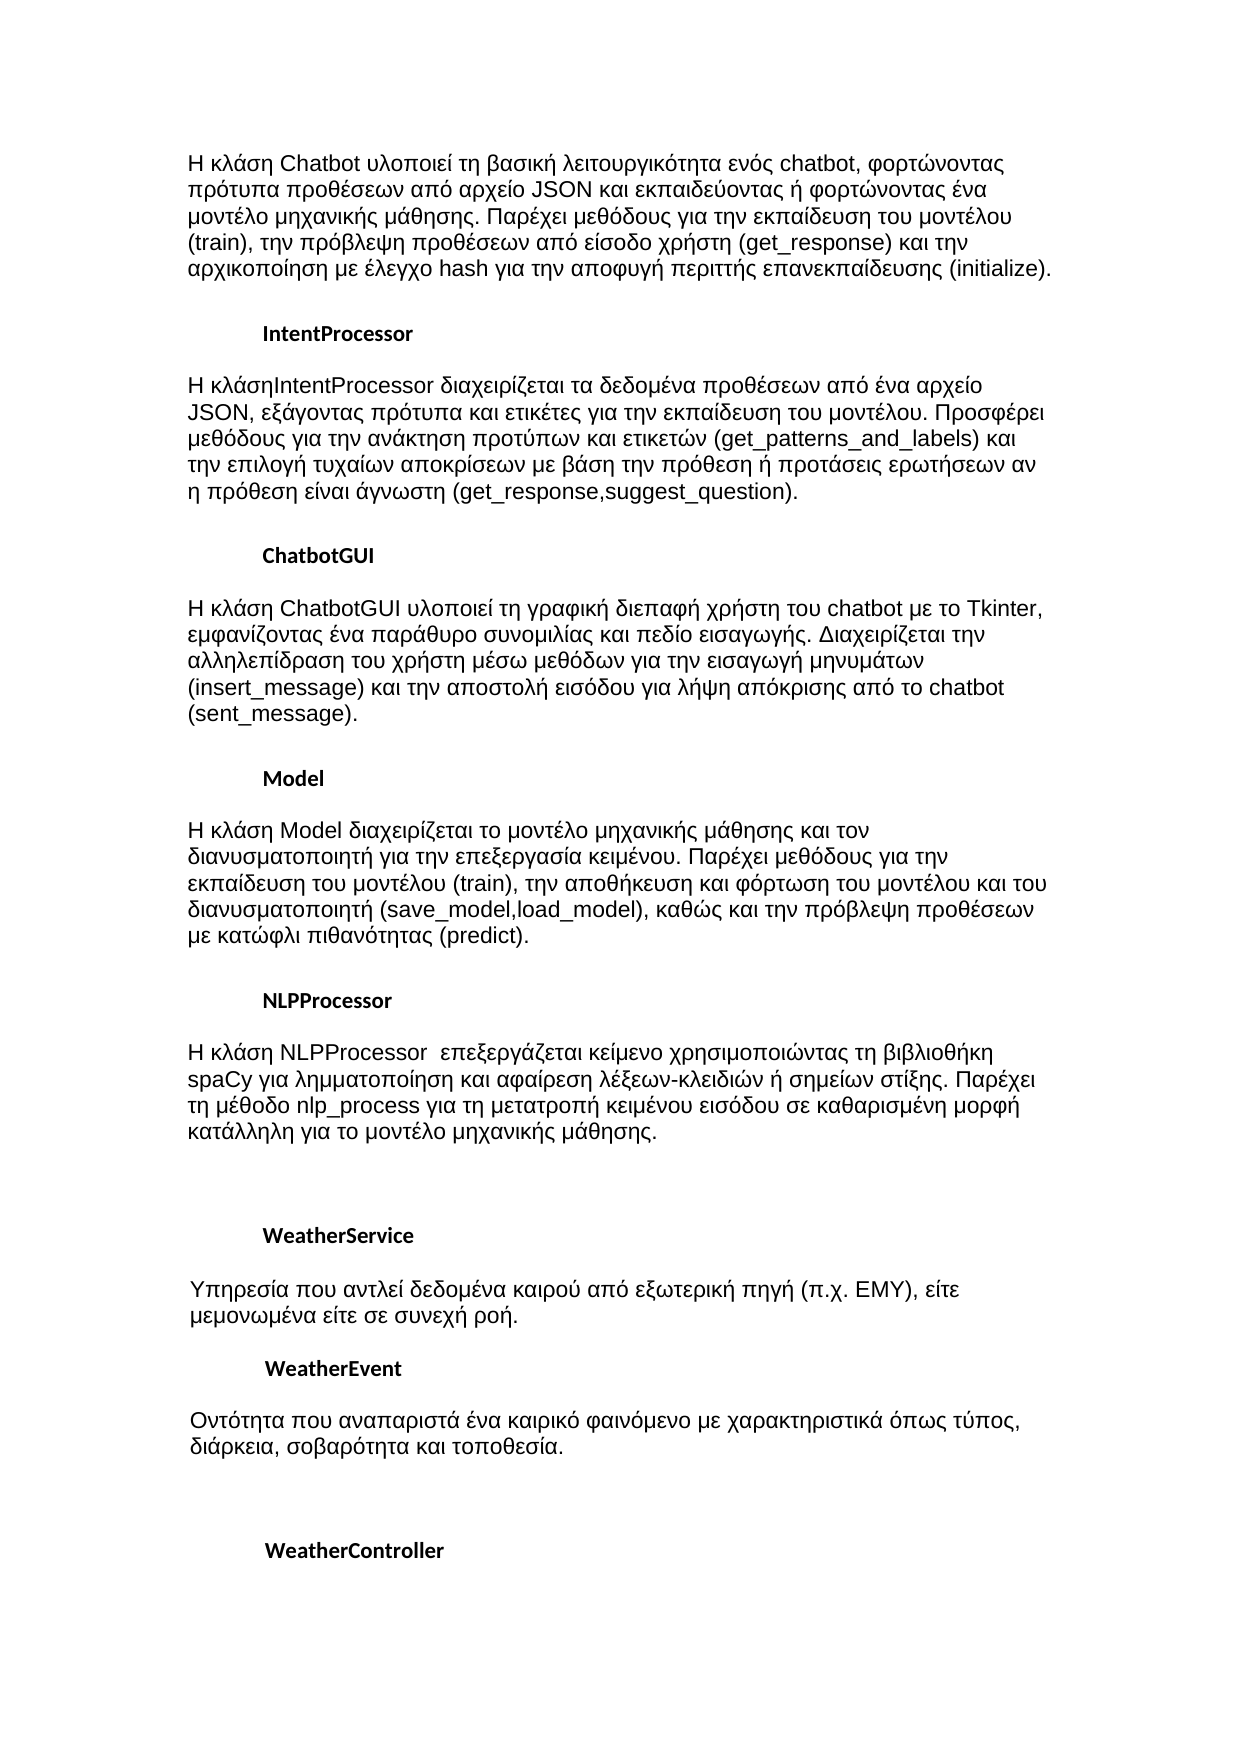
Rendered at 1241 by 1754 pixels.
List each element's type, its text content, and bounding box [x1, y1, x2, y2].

subtitle IntentProcessor [262, 319, 1053, 347]
text Η κλάση NLPProcessor επεξεργάζεται κείμενο χρησιμοποιώντας τη βιβλιοθήκη spaCy για λημματοποίηση και αφαίρεση λέξεων-κλειδιών ή σημείων στίξης. Παρέχει τη μέθοδο nlp_process για τη μετατροπή κειμένου εισόδου σε καθαρισμένη μορφή κατάλληλη για το μοντέλο μηχανικής μάθησης. [187, 1039, 1053, 1144]
text Η κλάση Model διαχειρίζεται το μοντέλο μηχανικής μάθησης και τον διανυσματοποιητή για την επεξεργασία κειμένου. Παρέχει μεθόδους για την εκπαίδευση του μοντέλου (train), την αποθήκευση και φόρτωση του μοντέλου και του διανυσματοποιητή (save_model,load_model), καθώς και την πρόβλεψη προθέσεων με κατώφλι πιθανότητας (predict). [187, 817, 1053, 949]
subtitle Model [262, 764, 1053, 792]
text Η κλάσηIntentProcessor διαχειρίζεται τα δεδομένα προθέσεων από ένα αρχείο JSON, εξάγοντας πρότυπα και ετικέτες για την εκπαίδευση του μοντέλου. Προσφέρει μεθόδους για την ανάκτηση προτύπων και ετικετών (get_patterns_and_labels) και την επιλογή τυχαίων αποκρίσεων με βάση την πρόθεση ή προτάσεις ερωτήσεων αν η πρόθεση είναι άγνωστη (get_response,suggest_question). [187, 372, 1053, 504]
text Η κλάση Chatbot υλοποιεί τη βασική λειτουργικότητα ενός chatbot, φορτώνοντας πρότυπα προθέσεων από αρχείο JSON και εκπαιδεύοντας ή φορτώνοντας ένα μοντέλο μηχανικής μάθησης. Παρέχει μεθόδους για την εκπαίδευση του μοντέλου (train), την πρόβλεψη προθέσεων από είσοδο χρήστη (get_response) και την αρχικοποίηση με έλεγχο hash για την αποφυγή περιττής επανεκπαίδευσης (initialize). [187, 150, 1053, 282]
subtitle ChatbotGUI [262, 542, 1053, 569]
text WeatherService [262, 1221, 1053, 1249]
subtitle NLPProcessor [262, 986, 1053, 1014]
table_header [188, 1249, 1053, 1591]
text Η κλάση ChatbotGUI υλοποιεί τη γραφική διεπαφή χρήστη του chatbot με το Tkinter, εμφανίζοντας ένα παράθυρο συνομιλίας και πεδίο εισαγωγής. Διαχειρίζεται την αλληλεπίδραση του χρήστη μέσω μεθόδων για την εισαγωγή μηνυμάτων (insert_message) και την αποστολή εισόδου για λήψη απόκρισης από το chatbot (sent_message). [187, 594, 1053, 726]
